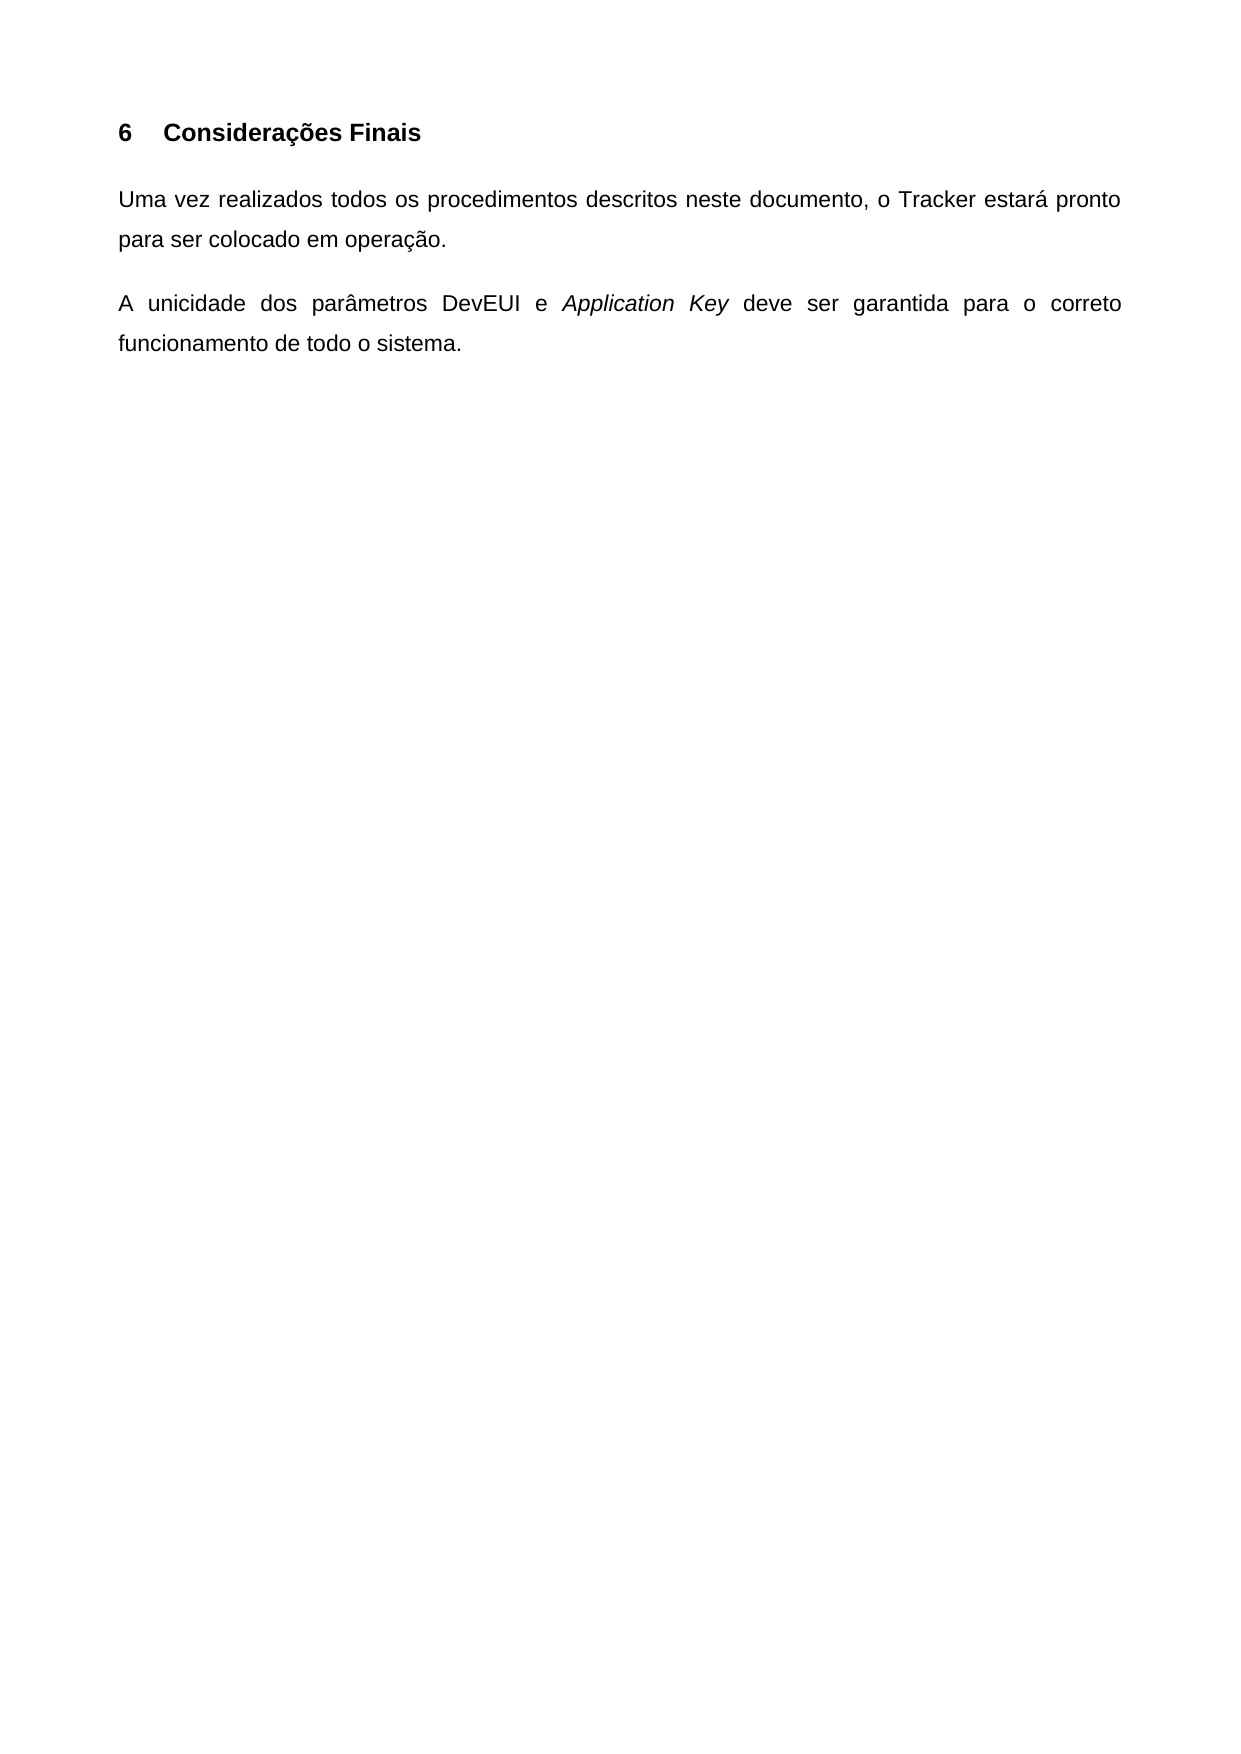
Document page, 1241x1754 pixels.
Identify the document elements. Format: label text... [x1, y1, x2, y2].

text A unicidade dos parâmetros DevEUI e Application Key deve ser garantida para o correto funcionamento de todo o sistema. [118, 290, 1122, 356]
text Uma vez realizados todos os procedimentos descritos neste documento, o Tracker estará pronto para ser colocado em operação. [118, 186, 1122, 252]
subtitle Considerações Finais [118, 118, 1122, 147]
